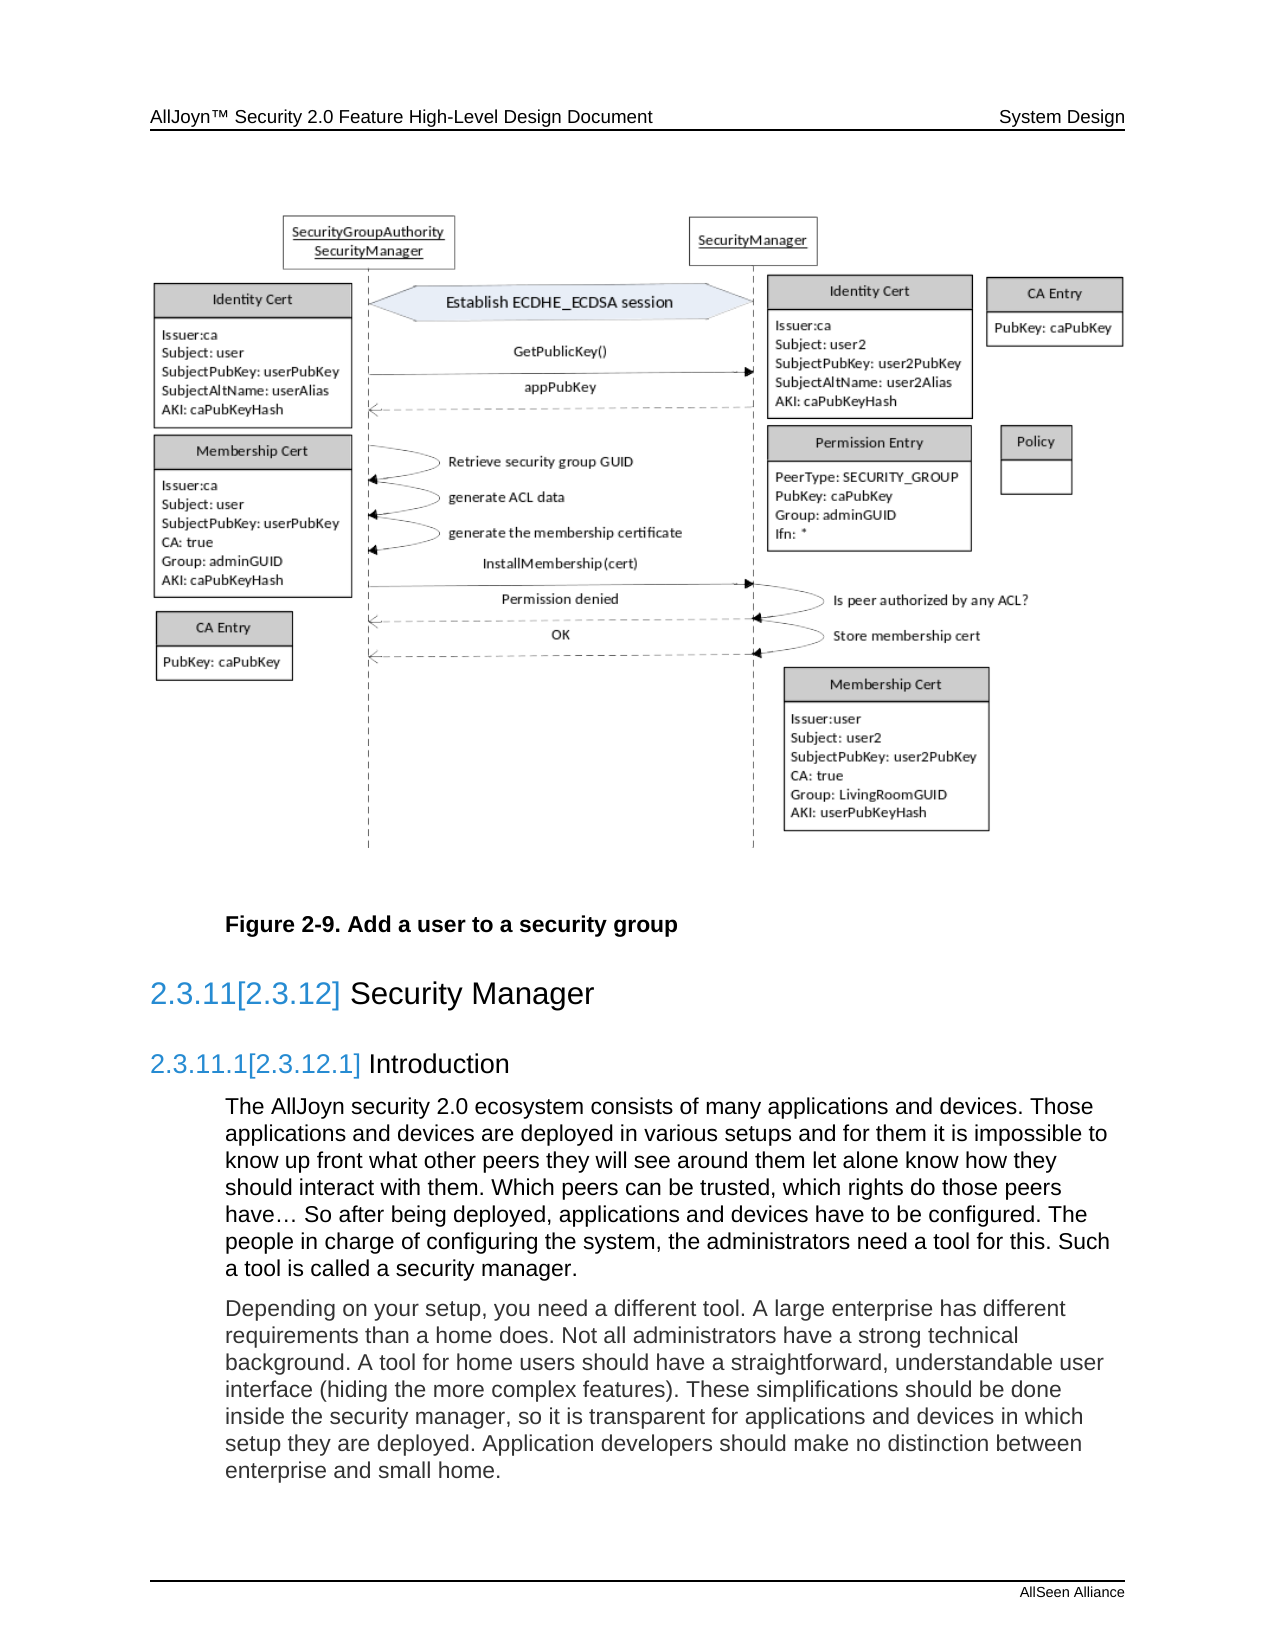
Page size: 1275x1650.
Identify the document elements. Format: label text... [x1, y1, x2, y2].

subtitle Security Manager [150, 975, 1125, 1011]
text The AllJoyn security 2.0 ecosystem consists of many applications and devices. Those applications and devices are deployed in various setups and for them it is impossible to know up front what other peers they will see around them let alone know how they should interact with them. Which peers can be trusted, which rights do those peers have… So after being deployed, applications and devices have to be configured. The people in charge of configuring the system, the administrators need a tool for this. Such a tool is called a security manager. [225, 1092, 1125, 1282]
subtitle Introduction [150, 1048, 1125, 1079]
text Depending on your setup, you need a different tool. A large enterprise has different requirements than a home does. Not all administrators have a strong technical background. A tool for home users should have a straightforward, understandable user interface (hiding the more complex features). These simplifications should be done inside the security manager, so it is transparent for applications and devices in which setup they are deployed. Application developers should make no distinction between enterprise and small home. [225, 1294, 1125, 1484]
